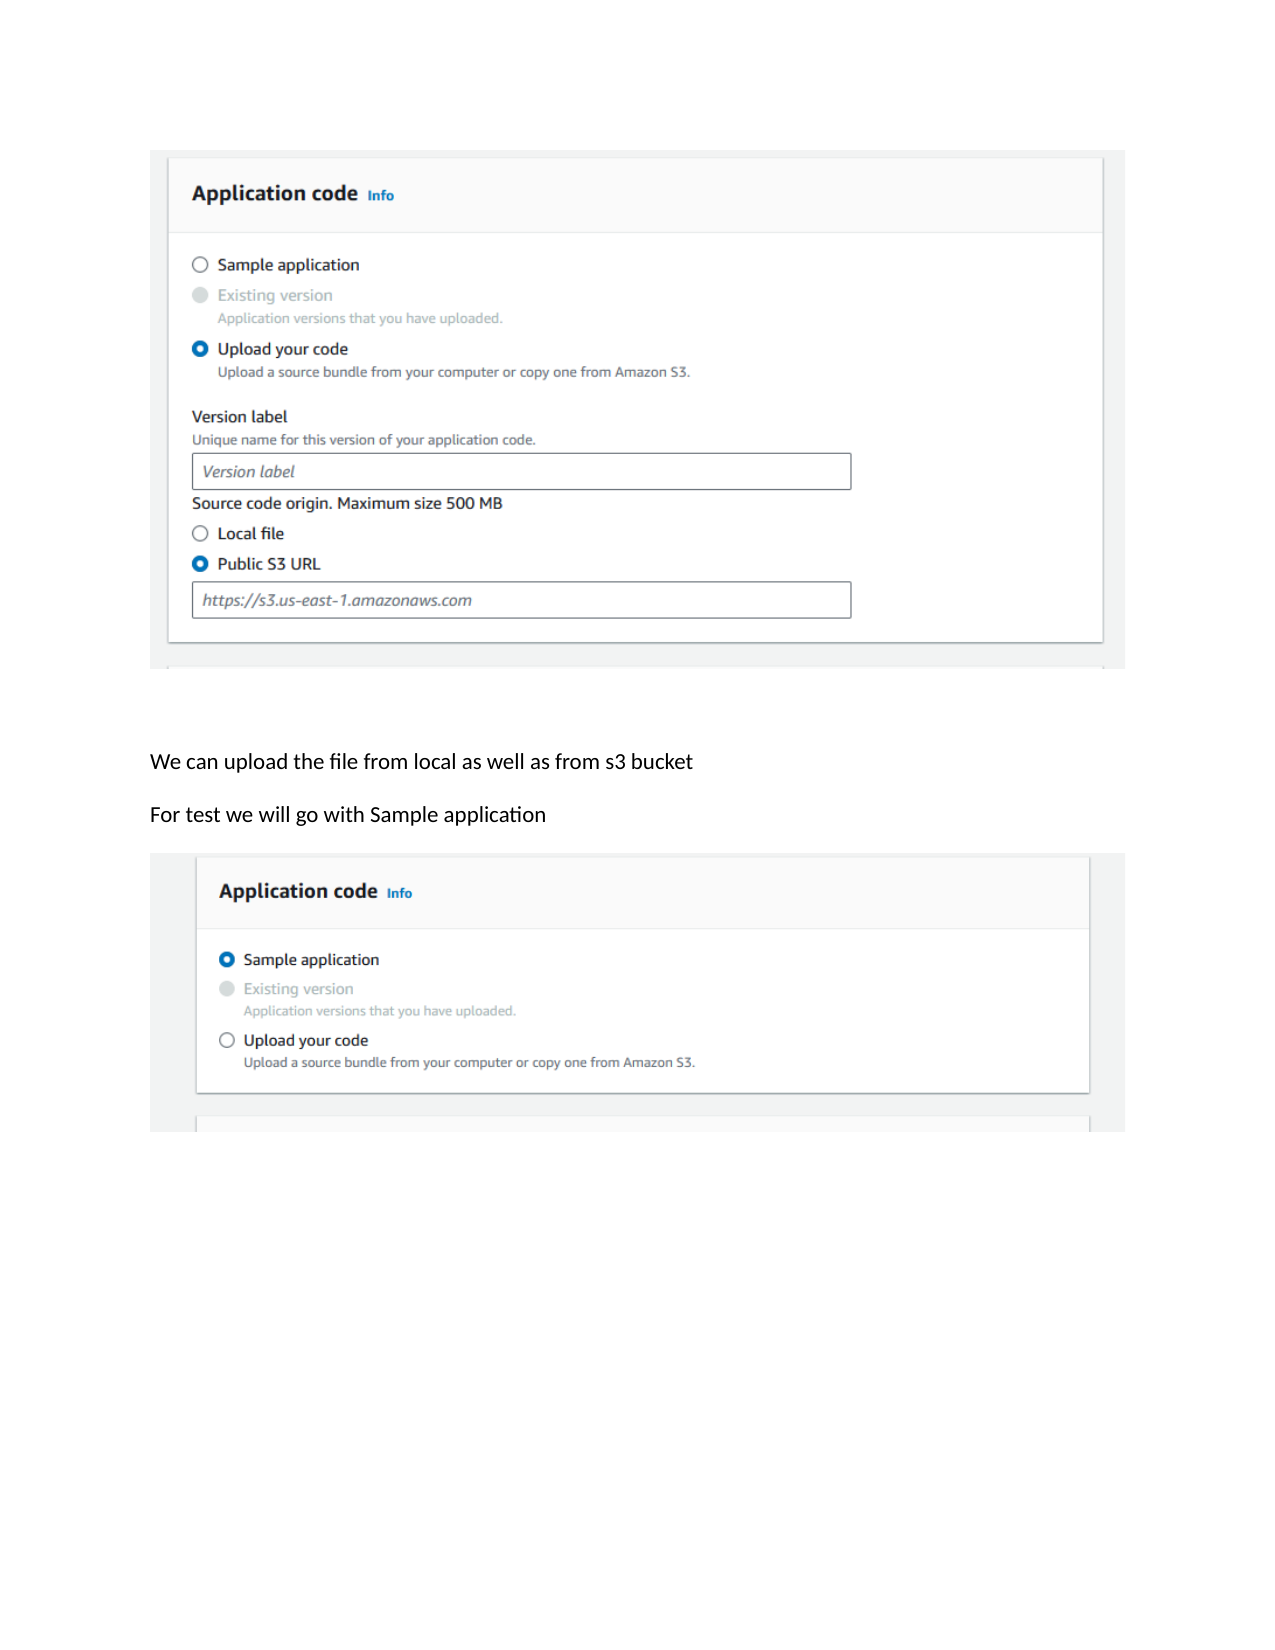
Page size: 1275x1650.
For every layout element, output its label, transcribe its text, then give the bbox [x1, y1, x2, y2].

text For test we will go with Sample application [150, 800, 1125, 828]
text We can upload the file from local as well as from s3 bucket [150, 747, 1125, 775]
picture [150, 150, 1125, 669]
picture [150, 853, 1125, 1132]
